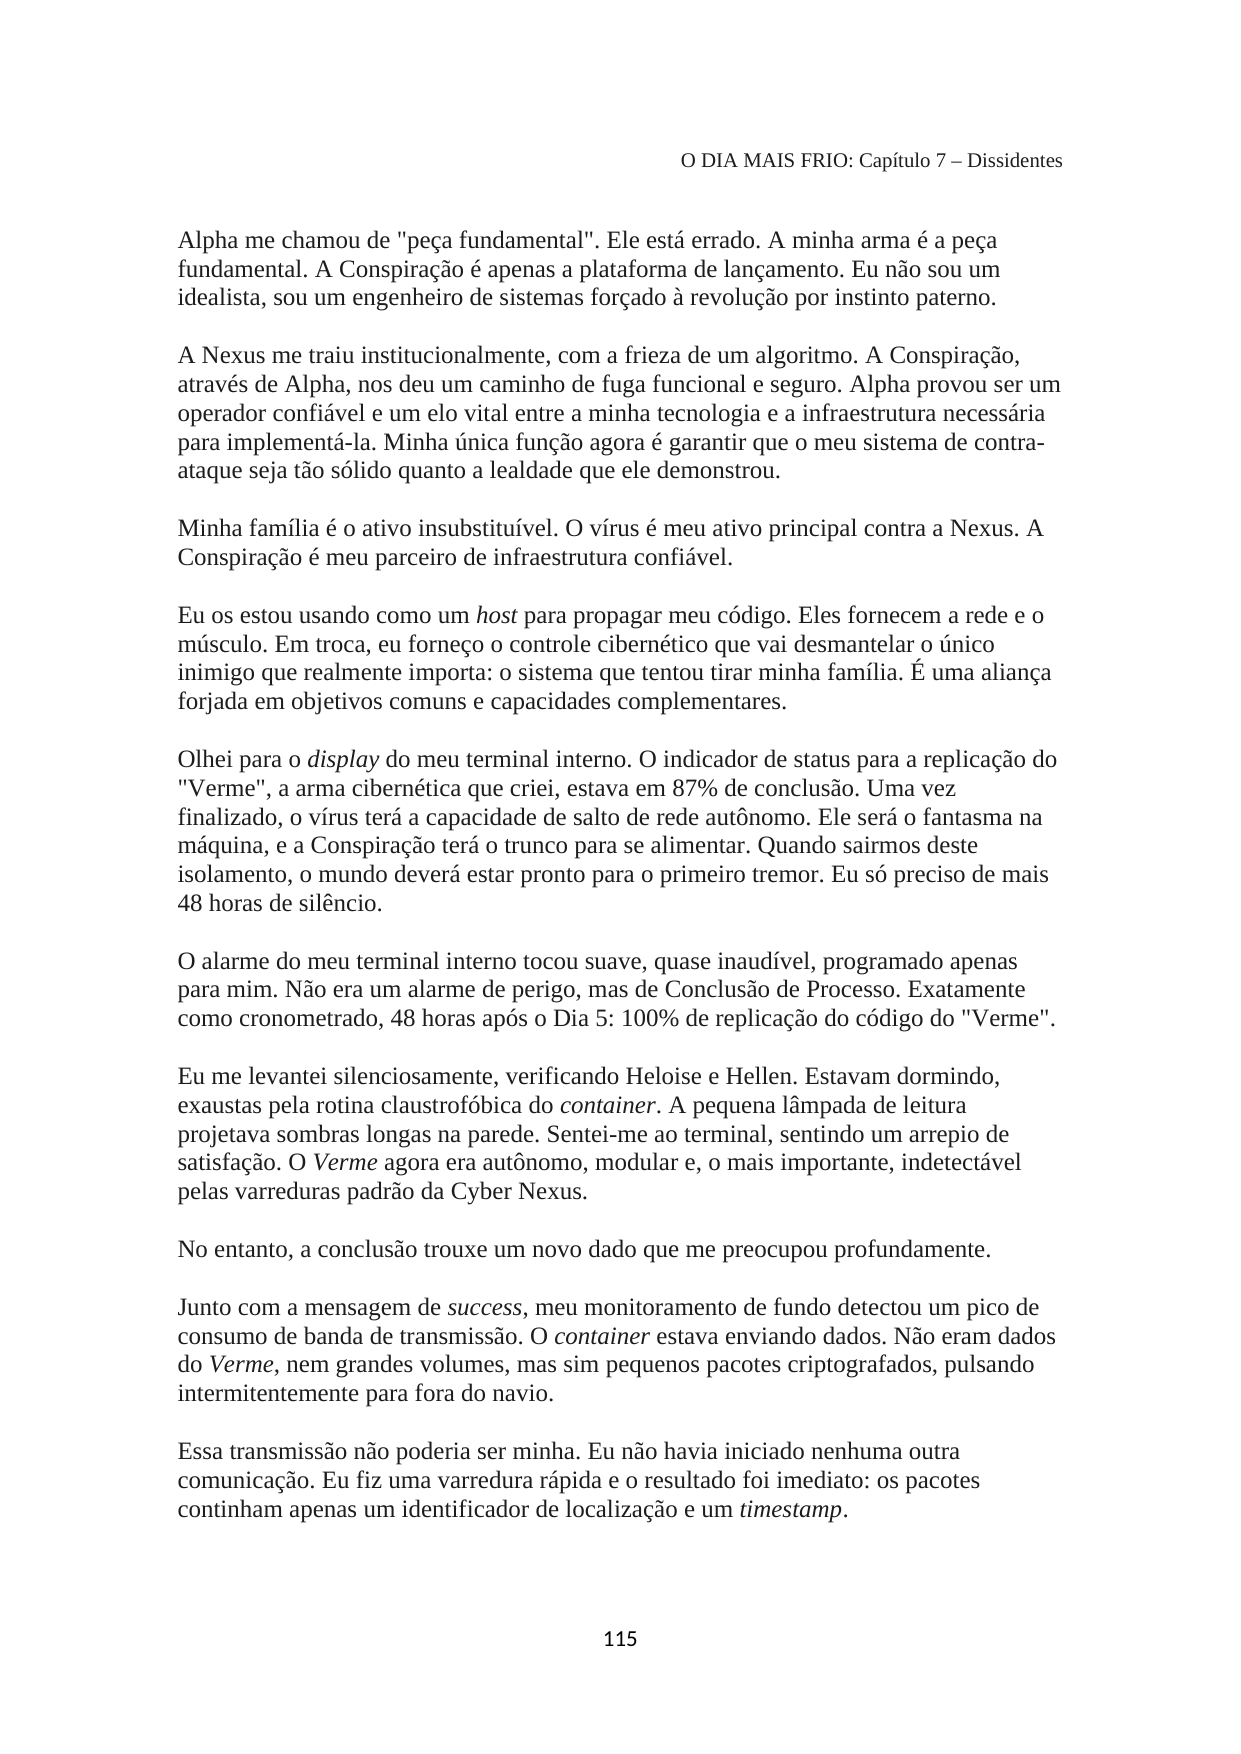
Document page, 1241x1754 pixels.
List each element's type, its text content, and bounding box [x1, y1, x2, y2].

text Essa transmissão não poderia ser minha. Eu não havia iniciado nenhuma outra comunicação. Eu fiz uma varredura rápida e o resultado foi imediato: os pacotes continham apenas um identificador de localização e um timestamp. [177, 1436, 1063, 1522]
text A Nexus me traiu institucionalmente, com a frieza de um algoritmo. A Conspiração, através de Alpha, nos deu um caminho de fuga funcional e seguro. Alpha provou ser um operador confiável e um elo vital entre a minha tecnologia e a infraestrutura necessária para implementá-la. Minha única função agora é garantir que o meu sistema de contra-ataque seja tão sólido quanto a lealdade que ele demonstrou. [177, 340, 1063, 484]
text Junto com a mensagem de success, meu monitoramento de fundo detectou um pico de consumo de banda de transmissão. O container estava enviando dados. Não eram dados do Verme, nem grandes volumes, mas sim pequenos pacotes criptografados, pulsando intermitentemente para fora do navio. [177, 1292, 1063, 1407]
text O alarme do meu terminal interno tocou suave, quase inaudível, programado apenas para mim. Não era um alarme de perigo, mas de Conclusão de Processo. Exatamente como cronometrado, 48 horas após o Dia 5: 100% de replicação do código do "Verme". [177, 946, 1063, 1032]
text O DIA MAIS FRIO: Capítulo 7 – Dissidentes [177, 148, 1063, 172]
text Eu me levantei silenciosamente, verificando Heloise e Hellen. Estavam dormindo, exaustas pela rotina claustrofóbica do container. A pequena lâmpada de leitura projetava sombras longas na parede. Sentei-me ao terminal, sentindo um arrepio de satisfação. O Verme agora era autônomo, modular e, o mais importante, indetectável pelas varreduras padrão da Cyber Nexus. [177, 1061, 1063, 1205]
text Eu os estou usando como um host para propagar meu código. Eles fornecem a rede e o músculo. Em troca, eu forneço o controle cibernético que vai desmantelar o único inimigo que realmente importa: o sistema que tentou tirar minha família. É uma aliança forjada em objetivos comuns e capacidades complementares. [177, 600, 1063, 715]
text Minha família é o ativo insubstituível. O vírus é meu ativo principal contra a Nexus. A Conspiração é meu parceiro de infraestrutura confiável. [177, 513, 1063, 571]
text Olhei para o display do meu terminal interno. O indicador de status para a replicação do "Verme", a arma cibernética que criei, estava em 87% de conclusão. Uma vez finalizado, o vírus terá a capacidade de salto de rede autônomo. Ele será o fantasma na máquina, e a Conspiração terá o trunco para se alimentar. Quando sairmos deste isolamento, o mundo deverá estar pronto para o primeiro tremor. Eu só preciso de mais 48 horas de silêncio. [177, 744, 1063, 917]
text No entanto, a conclusão trouxe um novo dado que me preocupou profundamente. [177, 1234, 1063, 1263]
text Alpha me chamou de "peça fundamental". Ele está errado. A minha arma é a peça fundamental. A Conspiração é apenas a plataforma de lançamento. Eu não sou um idealista, sou um engenheiro de sistemas forçado à revolução por instinto paterno. [177, 225, 1063, 311]
